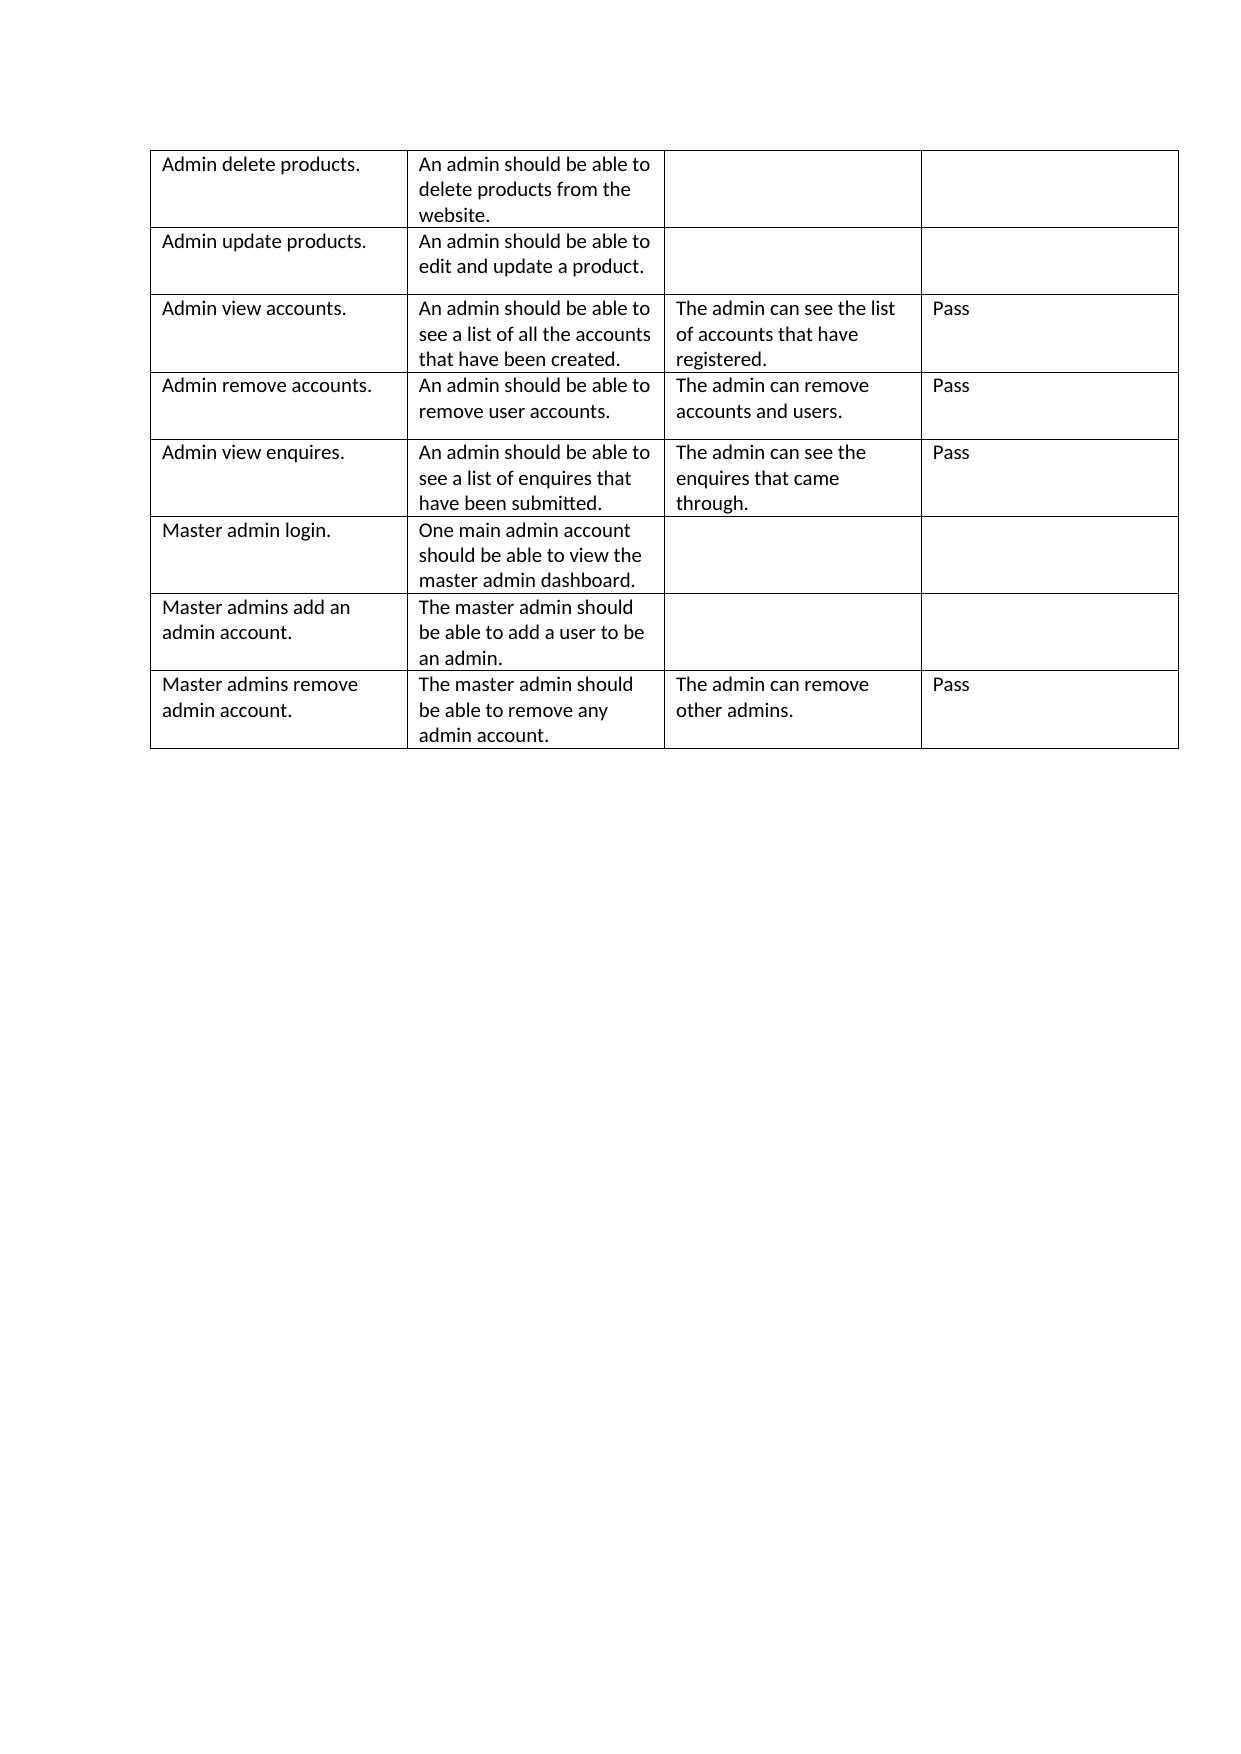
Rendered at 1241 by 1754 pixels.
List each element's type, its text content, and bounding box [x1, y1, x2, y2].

table_cell The admin can see the list of accounts that have registered. [665, 295, 921, 372]
table_cell Pass [922, 373, 1178, 438]
table_cell The admin can remove other admins. [665, 671, 921, 748]
table_cell An admin should be able to edit and update a product. [408, 228, 664, 294]
table_cell Master admin login. [151, 517, 407, 593]
table_cell [665, 594, 921, 670]
table_cell The master admin should be able to add a user to be an admin. [408, 594, 664, 670]
table_cell [665, 228, 921, 294]
table_cell [922, 151, 1178, 227]
table_cell An admin should be able to delete products from the website. [408, 151, 664, 227]
table_cell [922, 517, 1178, 593]
table_cell Admin view enquires. [151, 440, 407, 516]
table_cell One main admin account should be able to view the master admin dashboard. [408, 517, 664, 593]
table_cell An admin should be able to see a list of all the accounts that have been created. [408, 295, 664, 372]
table_cell Master admins remove admin account. [151, 671, 407, 748]
table_cell Admin update products. [151, 228, 407, 294]
table_cell [922, 594, 1178, 670]
table_cell Admin delete products. [151, 151, 407, 227]
table_cell [665, 517, 921, 593]
table_cell The admin can see the enquires that came through. [665, 440, 921, 516]
table_cell Pass [922, 671, 1178, 748]
table_cell An admin should be able to see a list of enquires that have been submitted. [408, 440, 664, 516]
table_cell Admin remove accounts. [151, 373, 407, 438]
table_cell Pass [922, 295, 1178, 372]
table_cell [922, 228, 1178, 294]
table_cell The master admin should be able to remove any admin account. [408, 671, 664, 748]
table_cell [665, 151, 921, 227]
table_cell An admin should be able to remove user accounts. [408, 373, 664, 438]
table_cell Master admins add an admin account. [151, 594, 407, 670]
table_cell The admin can remove accounts and users. [665, 373, 921, 438]
table_cell Pass [922, 440, 1178, 516]
table_cell Admin view accounts. [151, 295, 407, 372]
